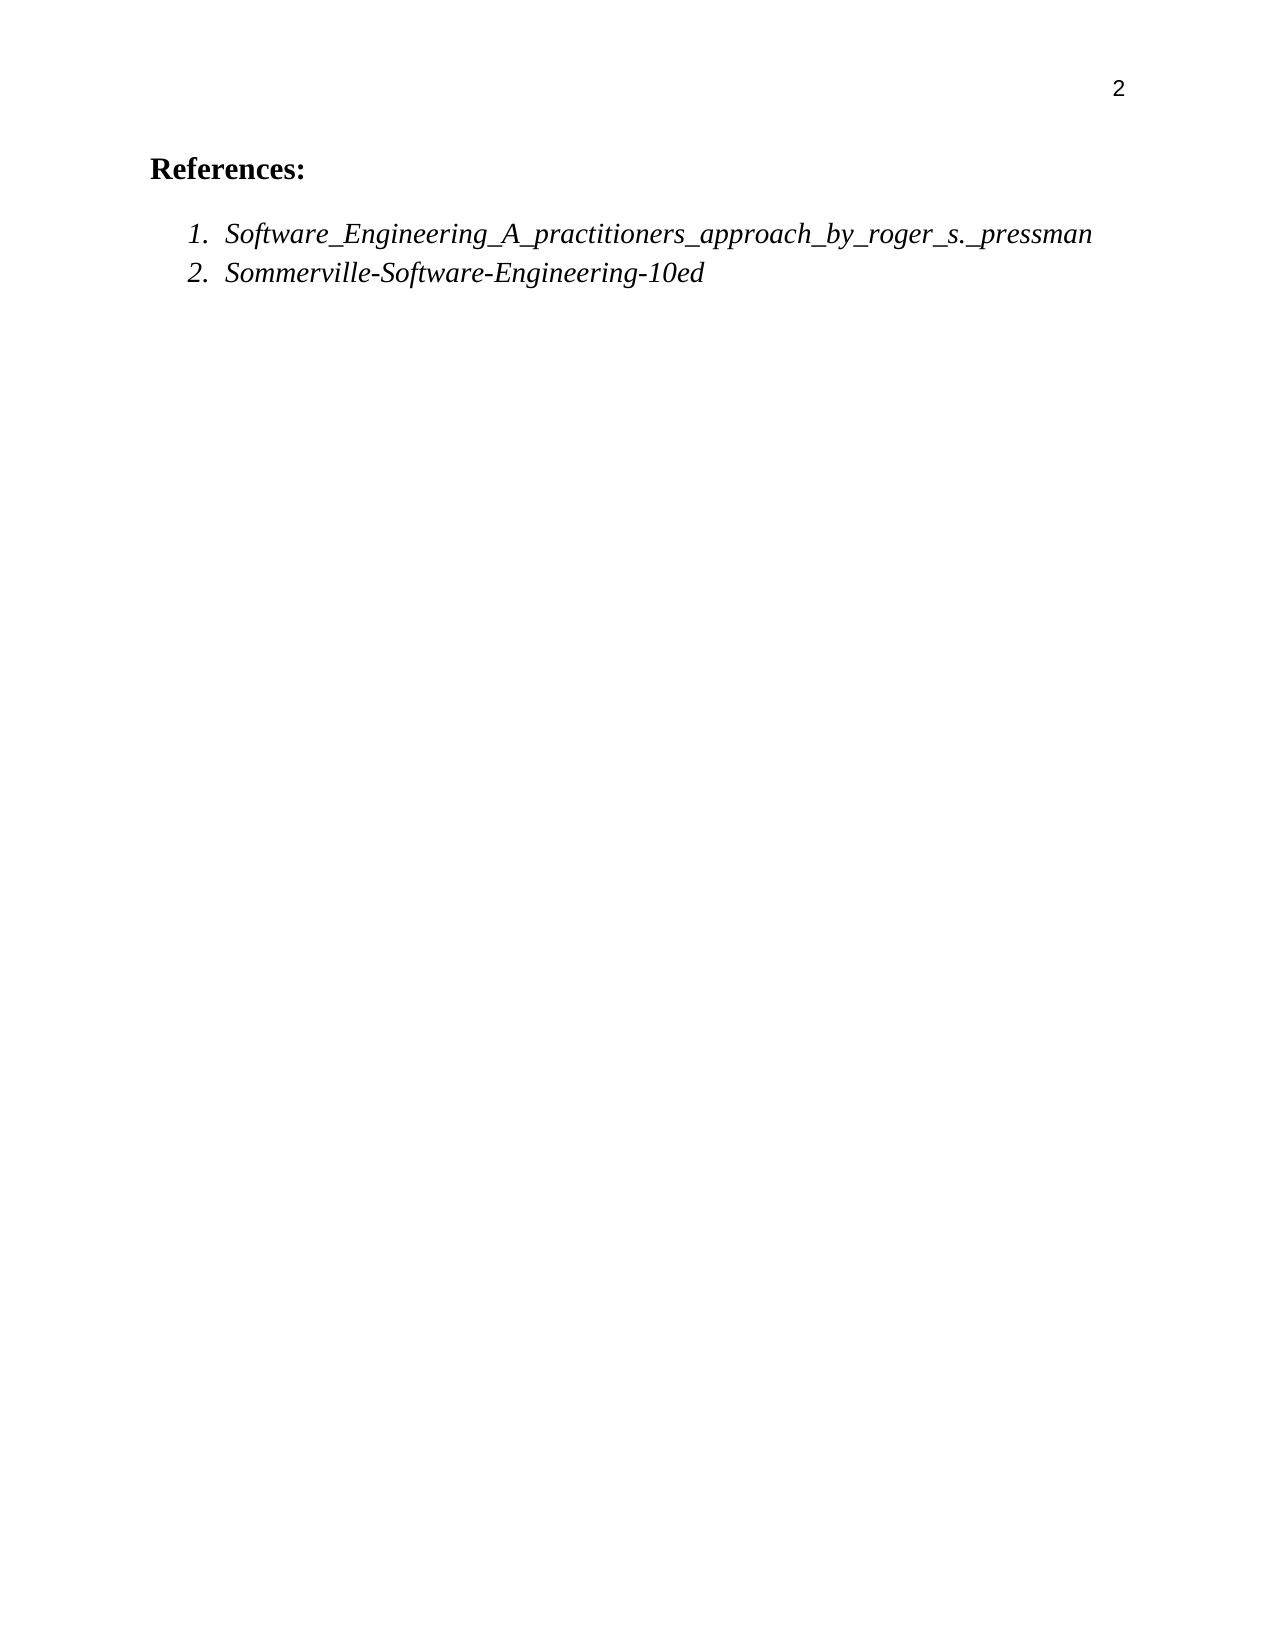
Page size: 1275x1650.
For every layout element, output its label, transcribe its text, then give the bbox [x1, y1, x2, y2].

list Sommerville-Software-Engineering-10ed [187, 255, 1125, 288]
list Software_Engineering_A_practitioners_approach_by_roger_s._pressman [187, 216, 1125, 250]
text References: [150, 150, 1125, 186]
